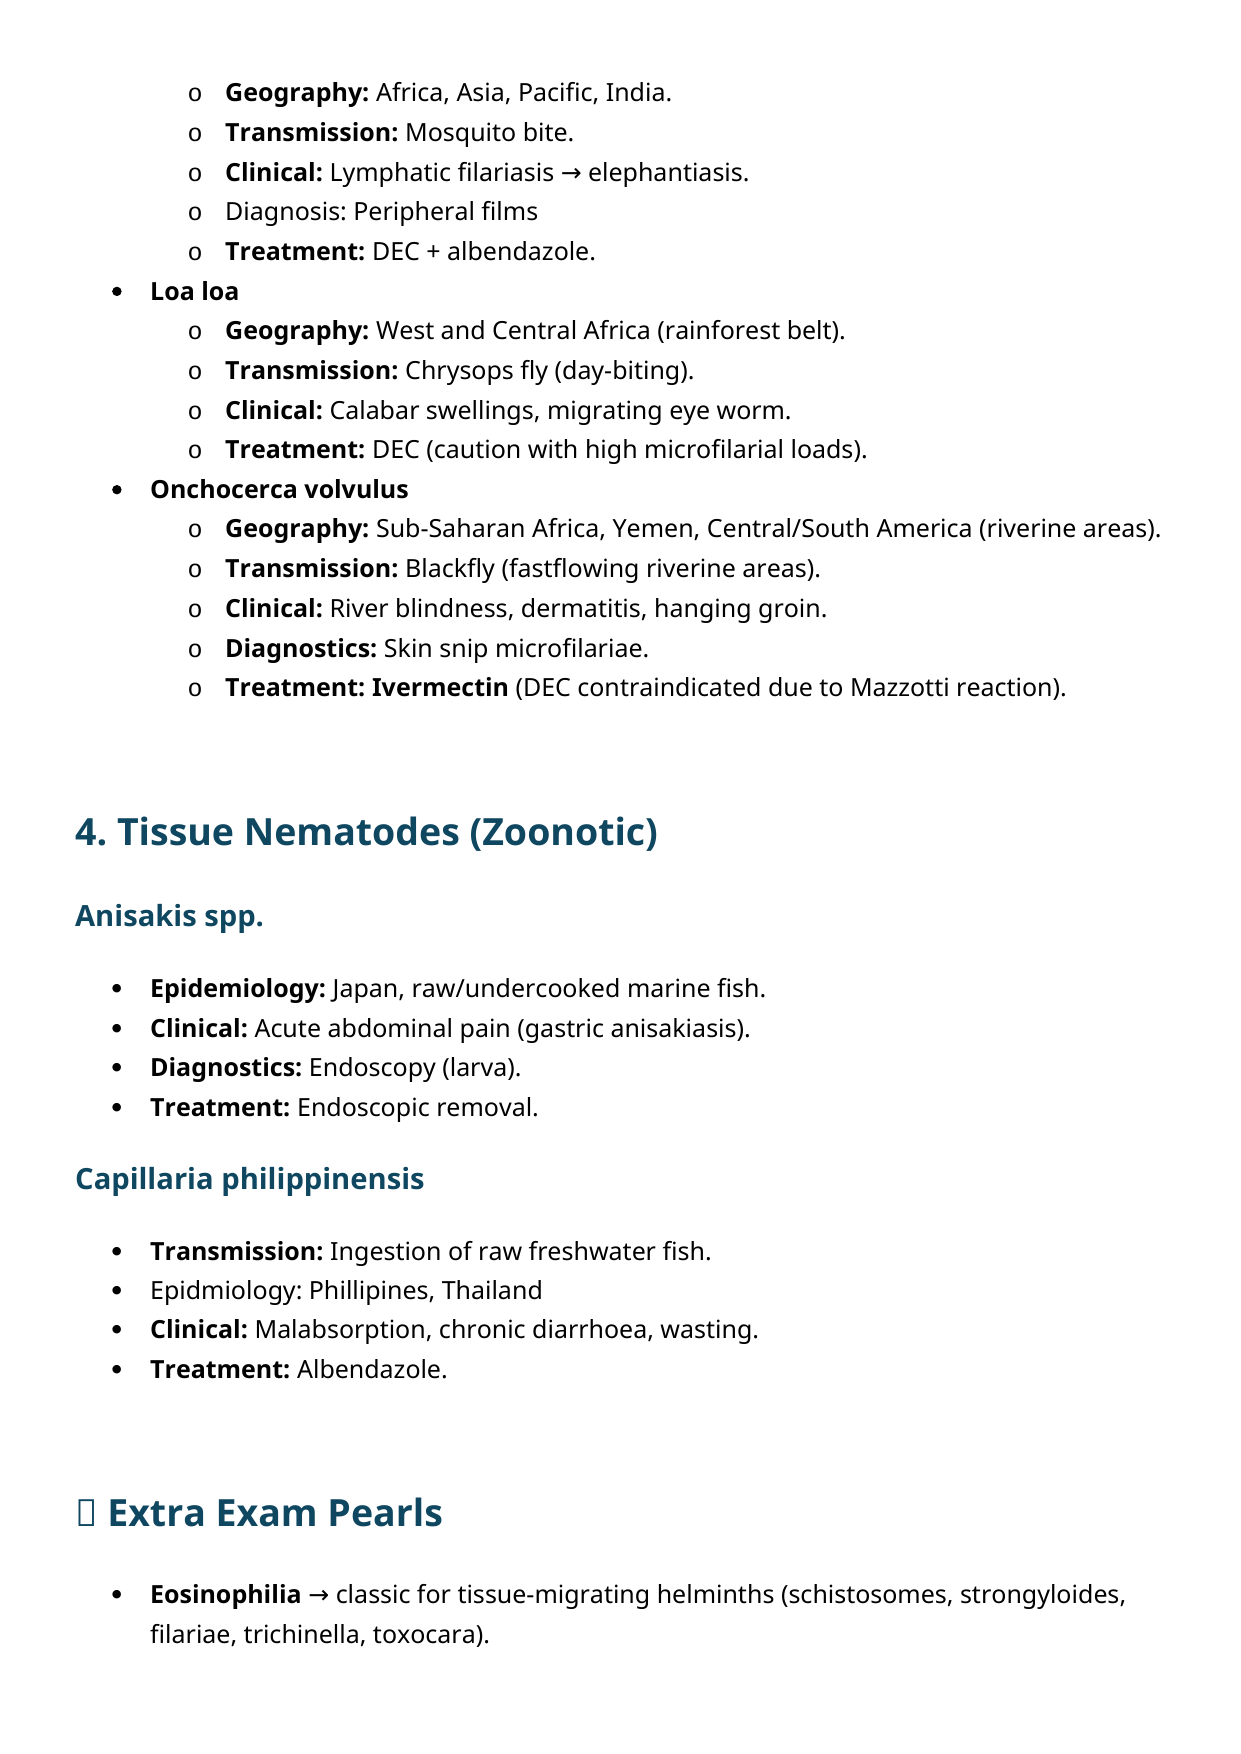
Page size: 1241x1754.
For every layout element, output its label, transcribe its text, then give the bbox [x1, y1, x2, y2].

list Treatment: Ivermectin (DEC contraindicated due to Mazzotti reaction). [187, 670, 1165, 704]
list Transmission: Blackfly (fastflowing riverine areas). [187, 551, 1165, 585]
list Clinical: Acute abdominal pain (gastric anisakiasis). [112, 1010, 1165, 1044]
list Clinical: Malabsorption, chronic diarrhoea, wasting. [112, 1312, 1165, 1346]
list Loa loa [112, 273, 1165, 307]
list Diagnosis: Peripheral films [187, 194, 1165, 228]
list Transmission: Ingestion of raw freshwater fish. [112, 1233, 1165, 1267]
list Clinical: River blindness, dermatitis, hanging groin. [187, 591, 1165, 625]
subtitle Anisakis spp. [75, 896, 1165, 935]
list Clinical: Lymphatic filariasis → elephantiasis. [187, 154, 1165, 189]
list Treatment: Endoscopic removal. [112, 1089, 1165, 1123]
list Treatment: DEC + albendazole. [187, 234, 1165, 268]
subtitle 4. Tissue Nematodes (Zoonotic) [75, 805, 1165, 856]
list Transmission: Mosquito bite. [187, 115, 1165, 149]
list Diagnostics: Skin snip microfilariae. [187, 630, 1165, 664]
list Diagnostics: Endoscopy (larva). [112, 1050, 1165, 1084]
subtitle 🔑 Extra Exam Pearls [75, 1487, 1165, 1538]
list Geography: Sub-Saharan Africa, Yemen, Central/South America (riverine areas). [187, 511, 1165, 545]
list Onchocerca volvulus [112, 472, 1165, 506]
list Epidemiology: Japan, raw/undercooked marine fish. [112, 971, 1165, 1005]
list Treatment: DEC (caution with high microfilarial loads). [187, 432, 1165, 466]
list Eosinophilia → classic for tissue-migrating helminths (schistosomes, strongyloides, filariae, trichinella, toxocara). [112, 1577, 1165, 1651]
list Treatment: Albendazole. [112, 1352, 1165, 1386]
list Transmission: Chrysops fly (day-biting). [187, 353, 1165, 387]
list Geography: Africa, Asia, Pacific, India. [187, 75, 1165, 109]
list Epidmiology: Phillipines, Thailand [112, 1273, 1165, 1307]
list Clinical: Calabar swellings, migrating eye worm. [187, 392, 1165, 427]
subtitle Capillaria philippinensis [75, 1158, 1165, 1198]
list Geography: West and Central Africa (rainforest belt). [187, 313, 1165, 347]
